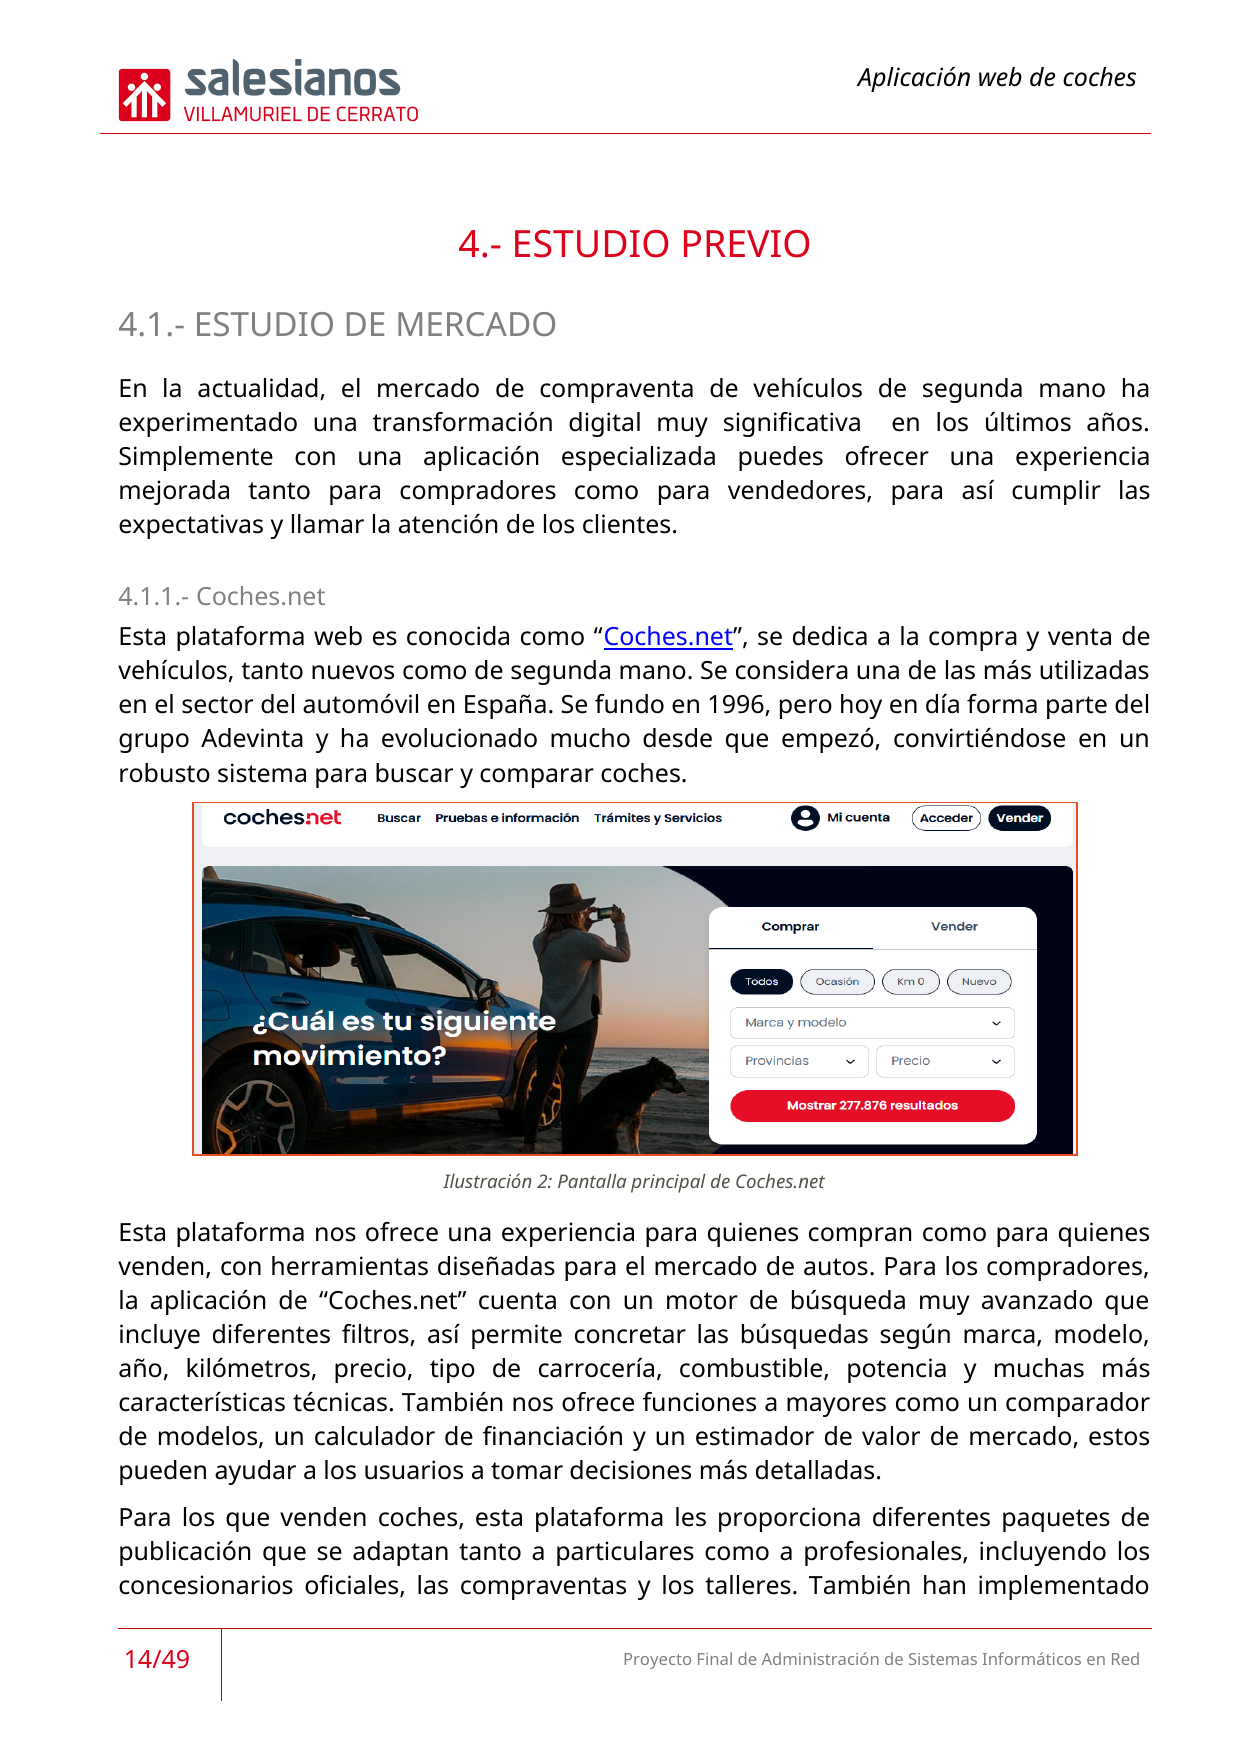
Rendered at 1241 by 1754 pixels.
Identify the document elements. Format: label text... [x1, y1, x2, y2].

text En la actualidad, el mercado de compraventa de vehículos de segunda mano ha experimentado una transformación digital muy significativa en los últimos años. Simplemente con una aplicación especializada puedes ofrecer una experiencia mejorada tanto para compradores como para vendedores, para así cumplir las expectativas y llamar la atención de los clientes. [118, 371, 1152, 541]
text Ilustración 2: Pantalla principal de Coches.net [118, 1168, 1152, 1193]
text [118, 1499, 1152, 1602]
subtitle Estudio de mercado [118, 300, 1152, 346]
text Esta plataforma nos ofrece una experiencia para quienes compran como para quienes venden, con herramientas diseñadas para el mercado de autos. Para los compradores, la aplicación de “Coches.net” cuenta con un motor de búsqueda muy avanzado que incluye diferentes filtros, así permite concretar las búsquedas según marca, modelo, año, kilómetros, precio, tipo de carrocería, combustible, potencia y muchas más características técnicas. También nos ofrece funciones a mayores como un comparador de modelos, un calculador de financiación y un estimador de valor de mercado, estos pueden ayudar a los usuarios a tomar decisiones más detalladas. [118, 1214, 1152, 1487]
text Esta plataforma web es conocida como “Coches.net”, se dedica a la compra y venta de vehículos, tanto nuevos como de segunda mano. Se considera una de las más utilizadas en el sector del automóvil en España. Se fundo en 1996, pero hoy en día forma parte del grupo Adevinta y ha evolucionado mucho desde que empezó, convirtiéndose en un robusto sistema para buscar y comparar coches. [118, 619, 1152, 789]
picture [194, 803, 1076, 1154]
picture [118, 59, 419, 126]
subtitle Coches.net [118, 579, 1152, 613]
subtitle ESTUDIO PREVIO [118, 218, 1152, 269]
